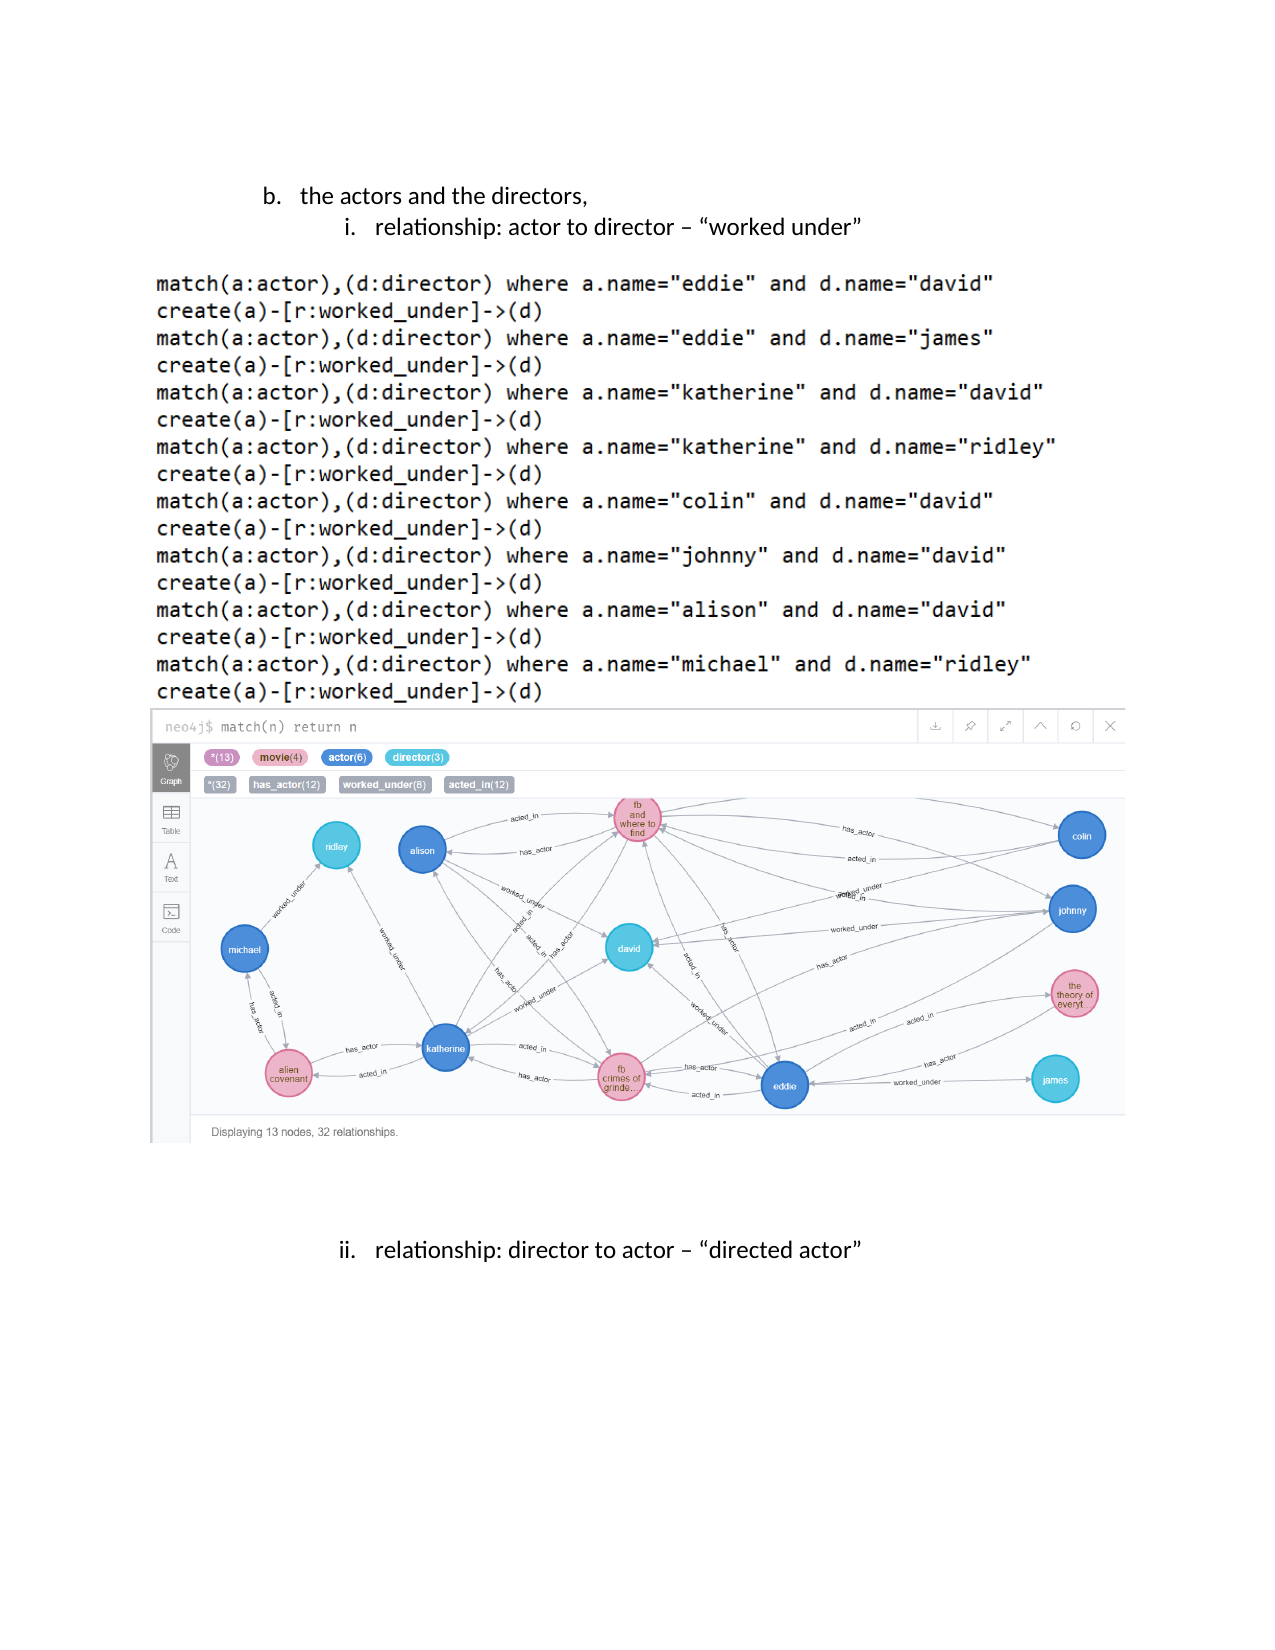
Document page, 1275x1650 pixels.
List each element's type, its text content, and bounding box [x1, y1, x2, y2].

list relationship: director to actor – “directed actor” [356, 1234, 1125, 1264]
list relationship: actor to director – “worked under” [356, 211, 1125, 242]
picture [150, 272, 1125, 1143]
list the actors and the directors, [262, 181, 1125, 211]
